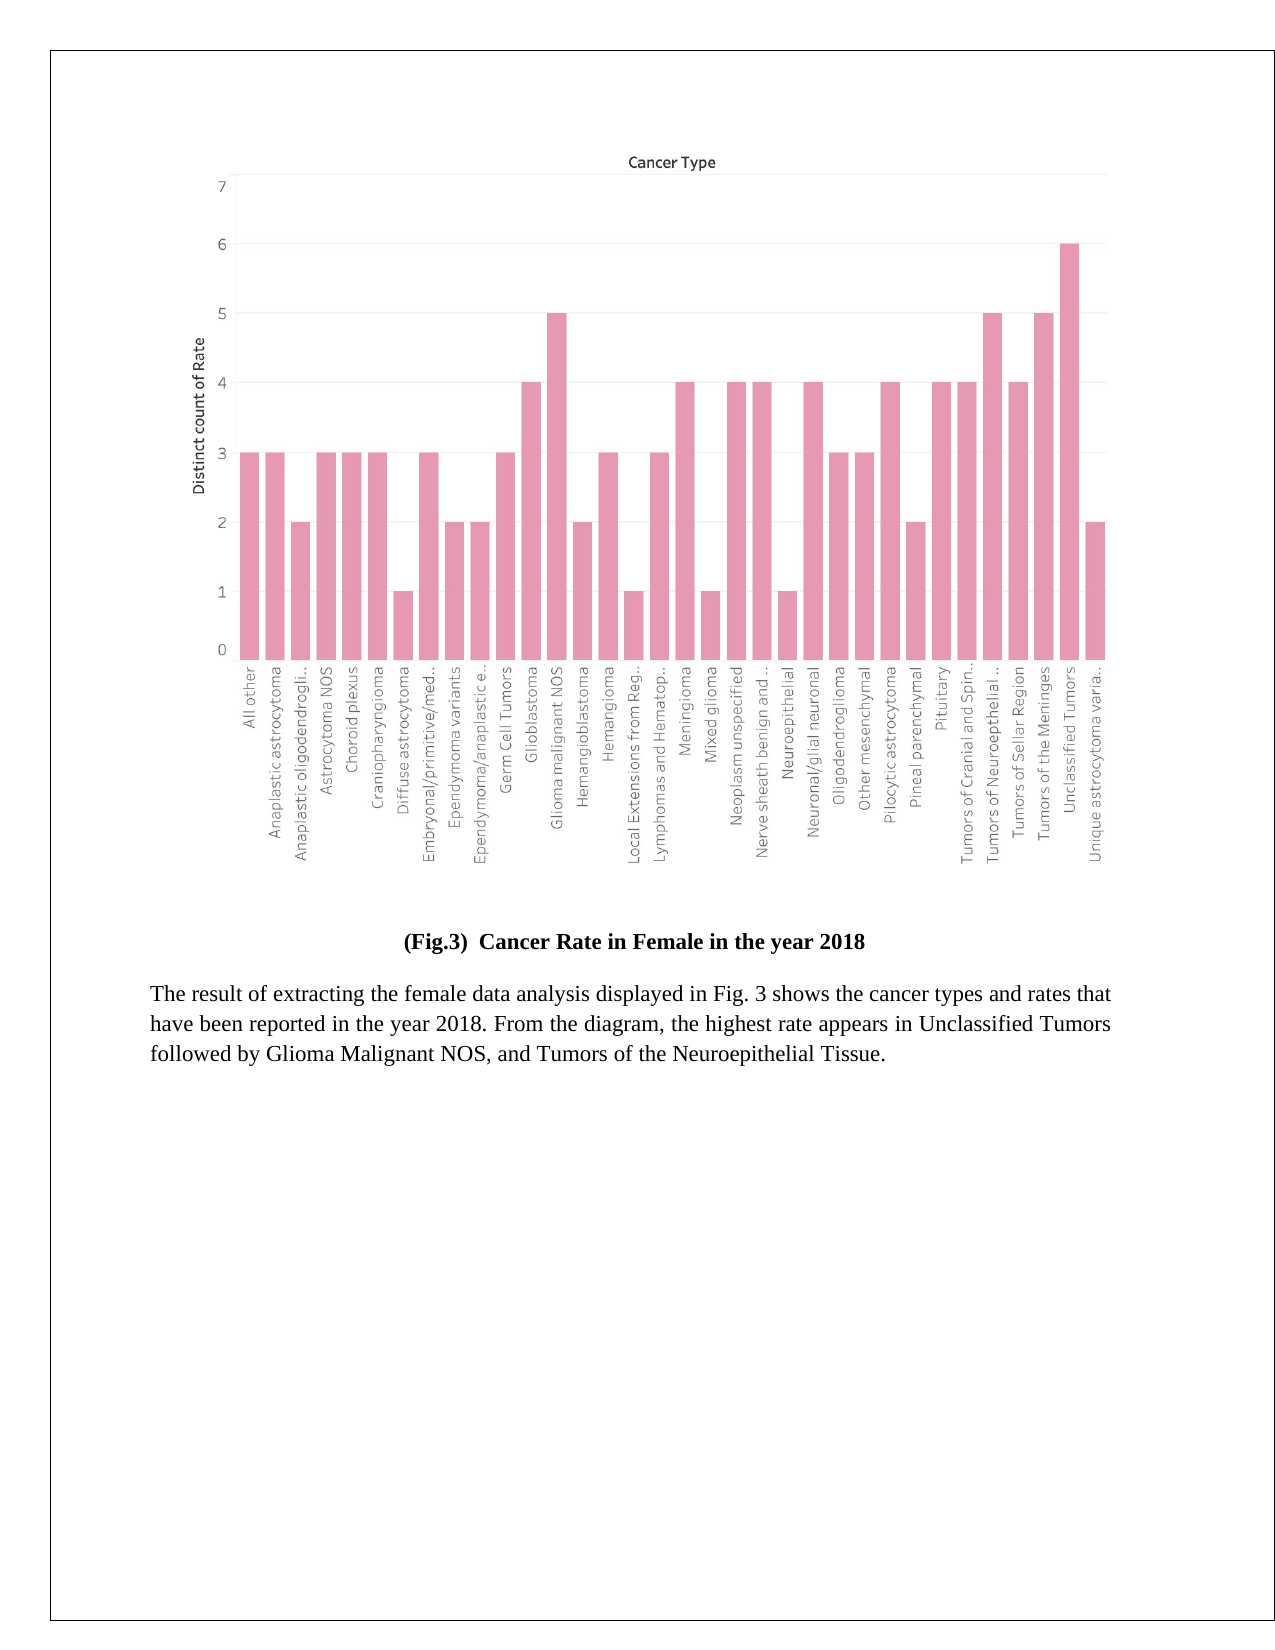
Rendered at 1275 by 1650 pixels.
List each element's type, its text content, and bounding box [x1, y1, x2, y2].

picture [192, 156, 1107, 864]
text (Fig.3) Cancer Rate in Female in the year 2018 [403, 928, 1274, 955]
text The result of extracting the female data analysis displayed in Fig. 3 shows the cancer types and rates that have been reported in the year 2018. From the diagram, the highest rate appears in Unclassified Tumors followed by Glioma Malignant NOS, and Tumors of the Neuroepithelial Tissue. [150, 980, 1112, 1067]
